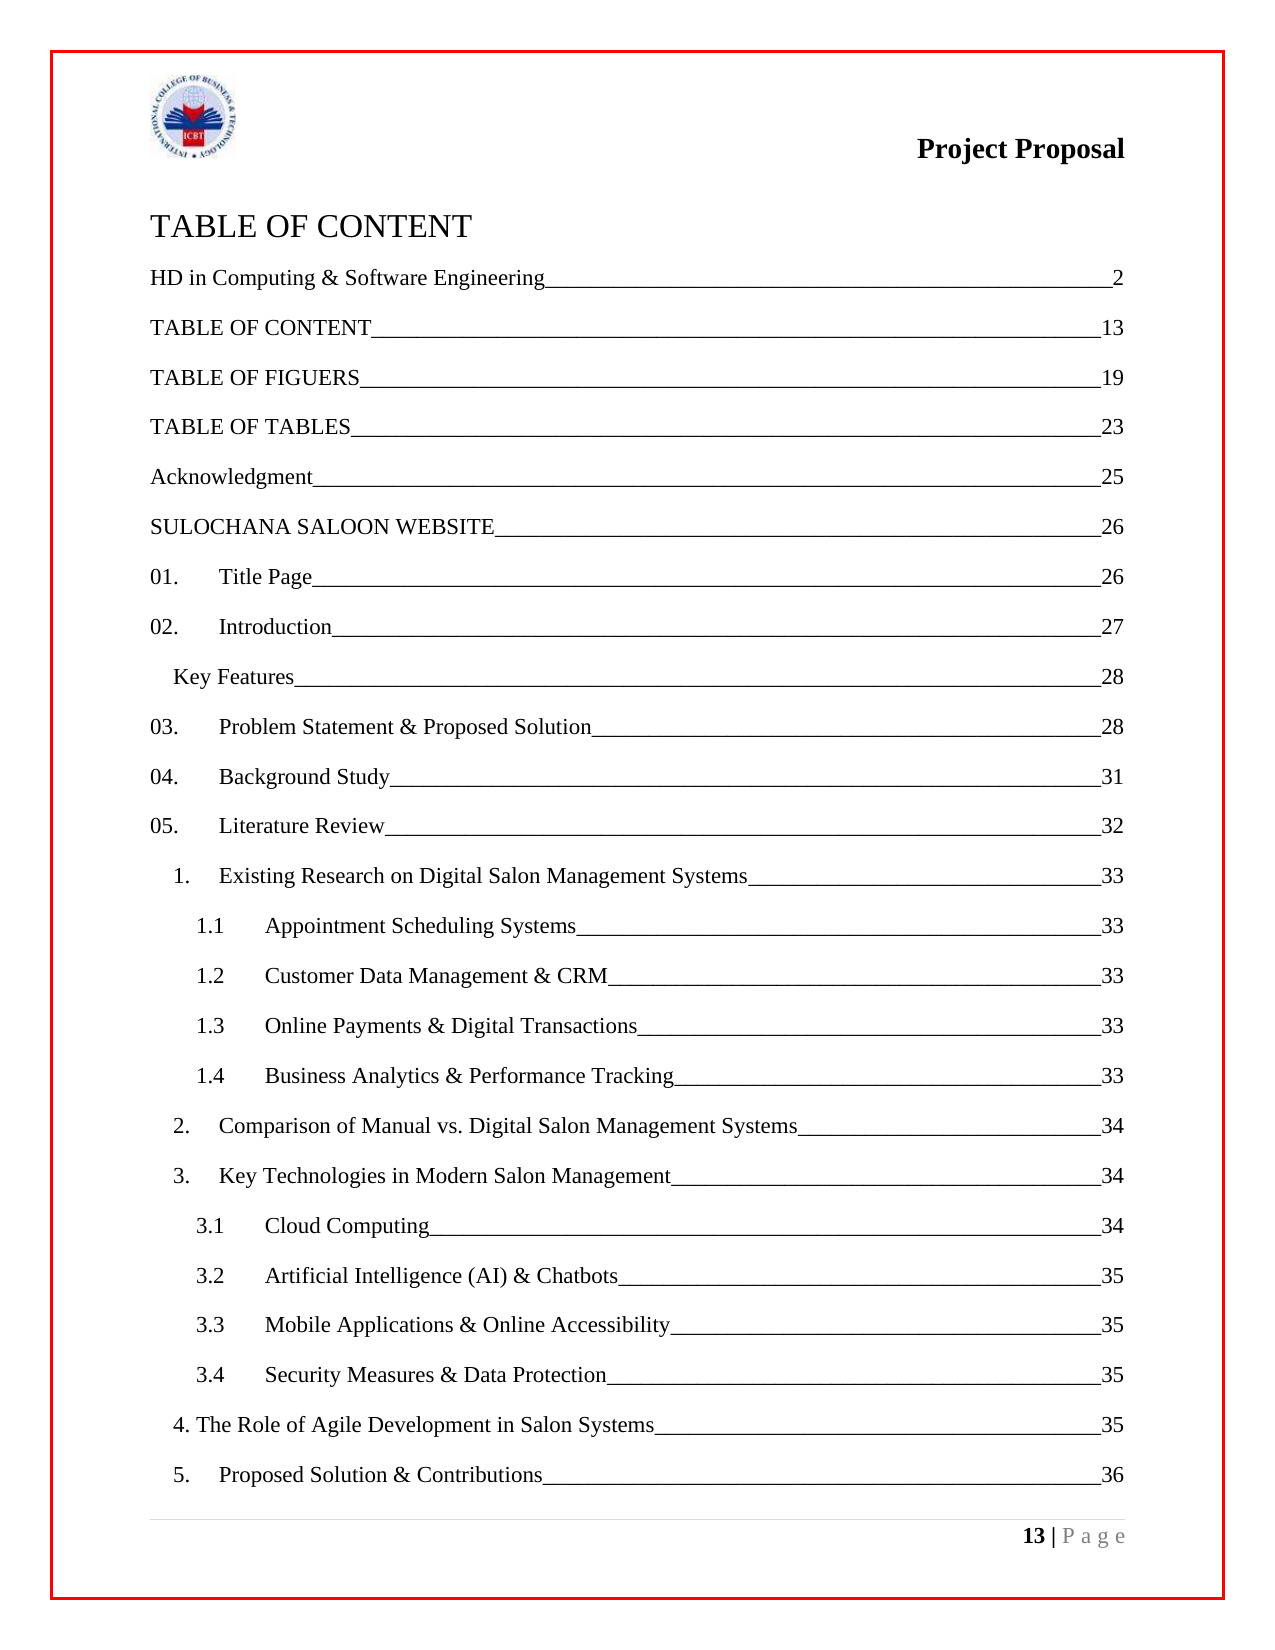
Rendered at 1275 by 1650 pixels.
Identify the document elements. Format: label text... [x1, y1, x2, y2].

text 03. Problem Statement & Proposed Solution 28 [150, 713, 1125, 739]
text 2. Comparison of Manual vs. Digital Salon Management Systems 34 [173, 1112, 1125, 1138]
text Acknowledgment 25 [150, 463, 1125, 490]
text 3. Key Technologies in Modern Salon Management 34 [173, 1162, 1125, 1188]
text 3.4 Security Measures & Data Protection 35 [196, 1361, 1125, 1388]
text TABLE OF FIGUERS 19 [150, 363, 1125, 390]
text HD in Computing & Software Engineering 2 [150, 264, 1125, 290]
text TABLE OF CONTENT 13 [150, 314, 1125, 340]
text 01. Title Page 26 [150, 563, 1125, 589]
text SULOCHANA SALOON WEBSITE 26 [150, 513, 1125, 539]
text 1.4 Business Analytics & Performance Tracking 33 [196, 1062, 1125, 1088]
text 1.1 Appointment Scheduling Systems 33 [196, 912, 1125, 939]
subtitle TABLE OF CONTENT [150, 206, 1125, 244]
text 3.1 Cloud Computing 34 [196, 1212, 1125, 1238]
text 02. Introduction 27 [150, 613, 1125, 639]
text 3.3 Mobile Applications & Online Accessibility 35 [196, 1312, 1125, 1338]
text 04. Background Study 31 [150, 763, 1125, 789]
text 1.2 Customer Data Management & CRM 33 [196, 962, 1125, 989]
text 5. Proposed Solution & Contributions 36 [173, 1461, 1125, 1488]
text 05. Literature Review 32 [150, 813, 1125, 839]
text TABLE OF TABLES 23 [150, 413, 1125, 440]
text Key Features 28 [173, 663, 1125, 689]
text 1. Existing Research on Digital Salon Management Systems 33 [173, 862, 1125, 889]
text 3.2 Artificial Intelligence (AI) & Chatbots 35 [196, 1262, 1125, 1288]
text 4. The Role of Agile Development in Salon Systems 35 [173, 1411, 1125, 1438]
text 1.3 Online Payments & Digital Transactions 33 [196, 1012, 1125, 1038]
